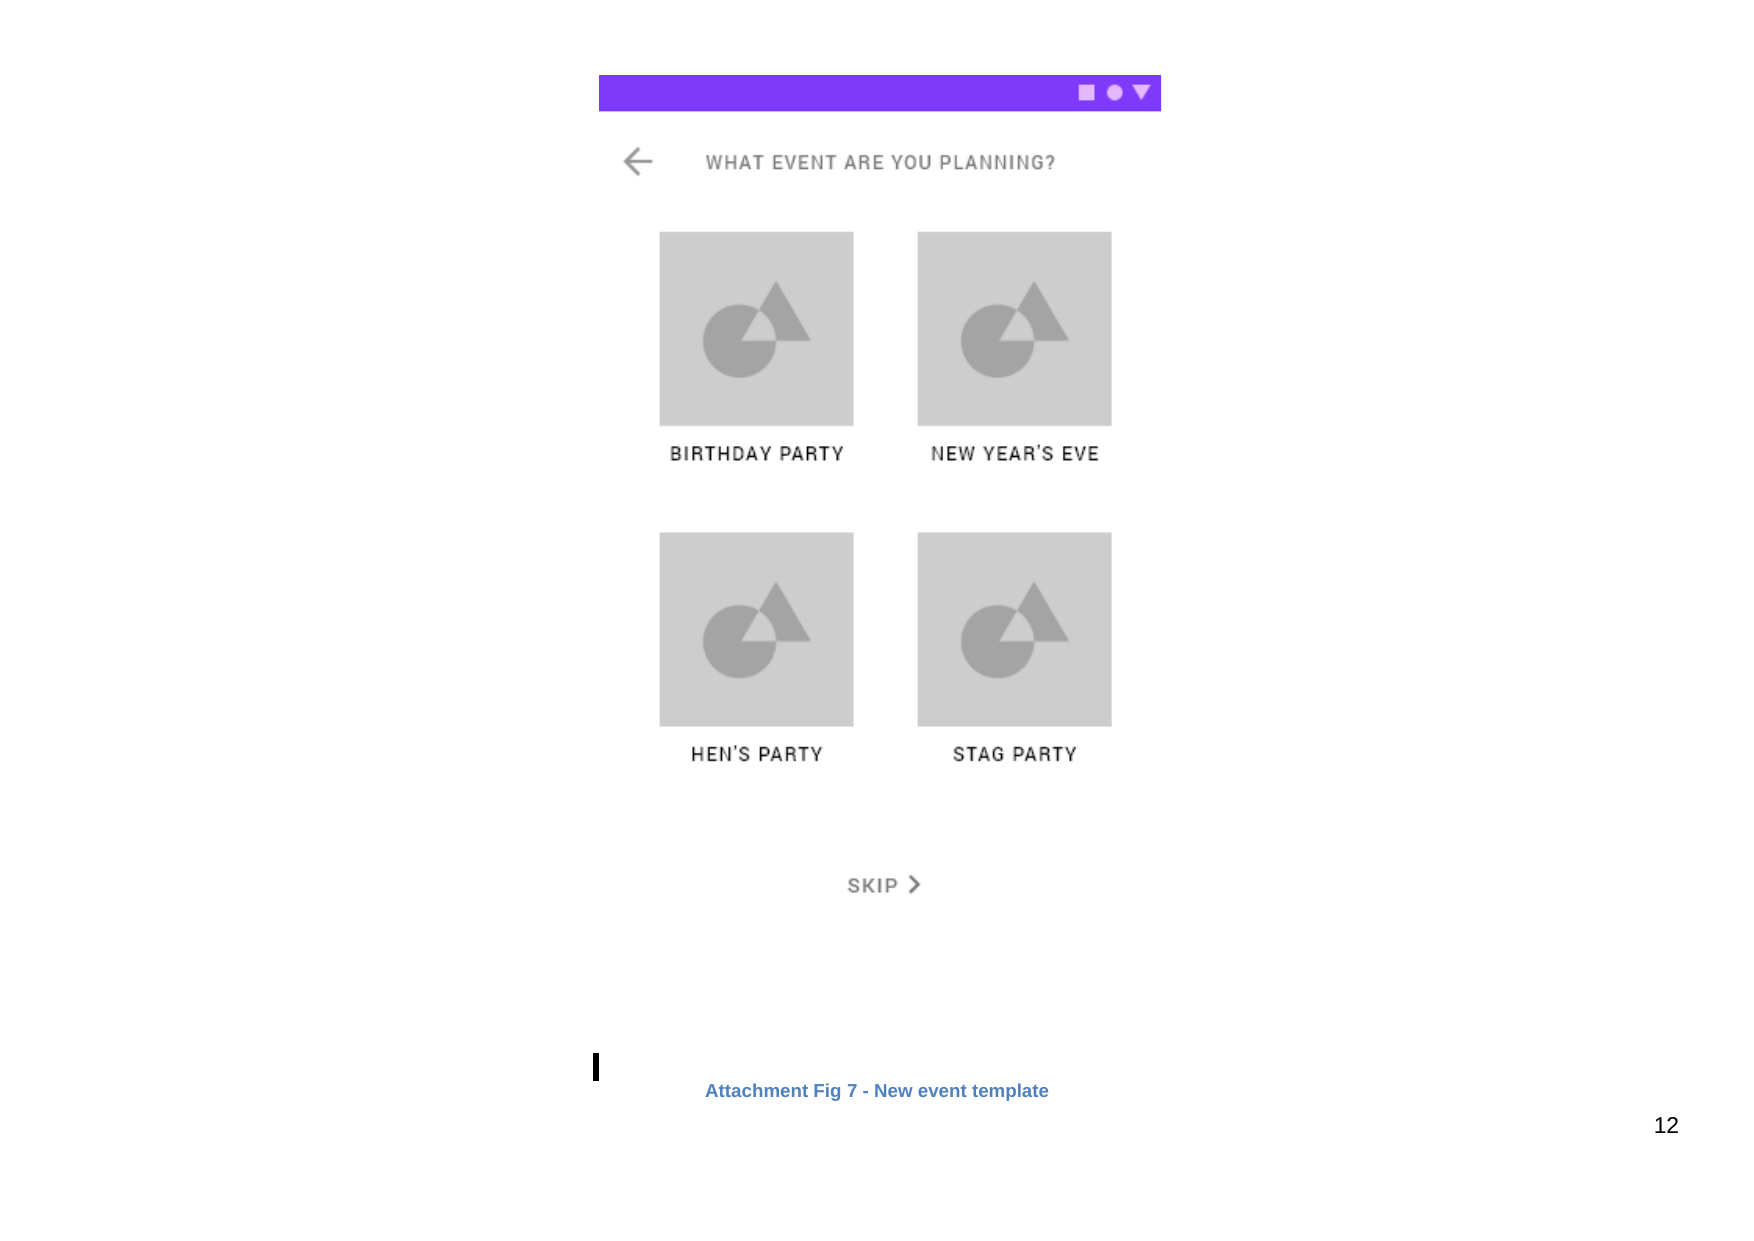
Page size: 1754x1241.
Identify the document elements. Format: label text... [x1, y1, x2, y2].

picture [599, 75, 1162, 1076]
